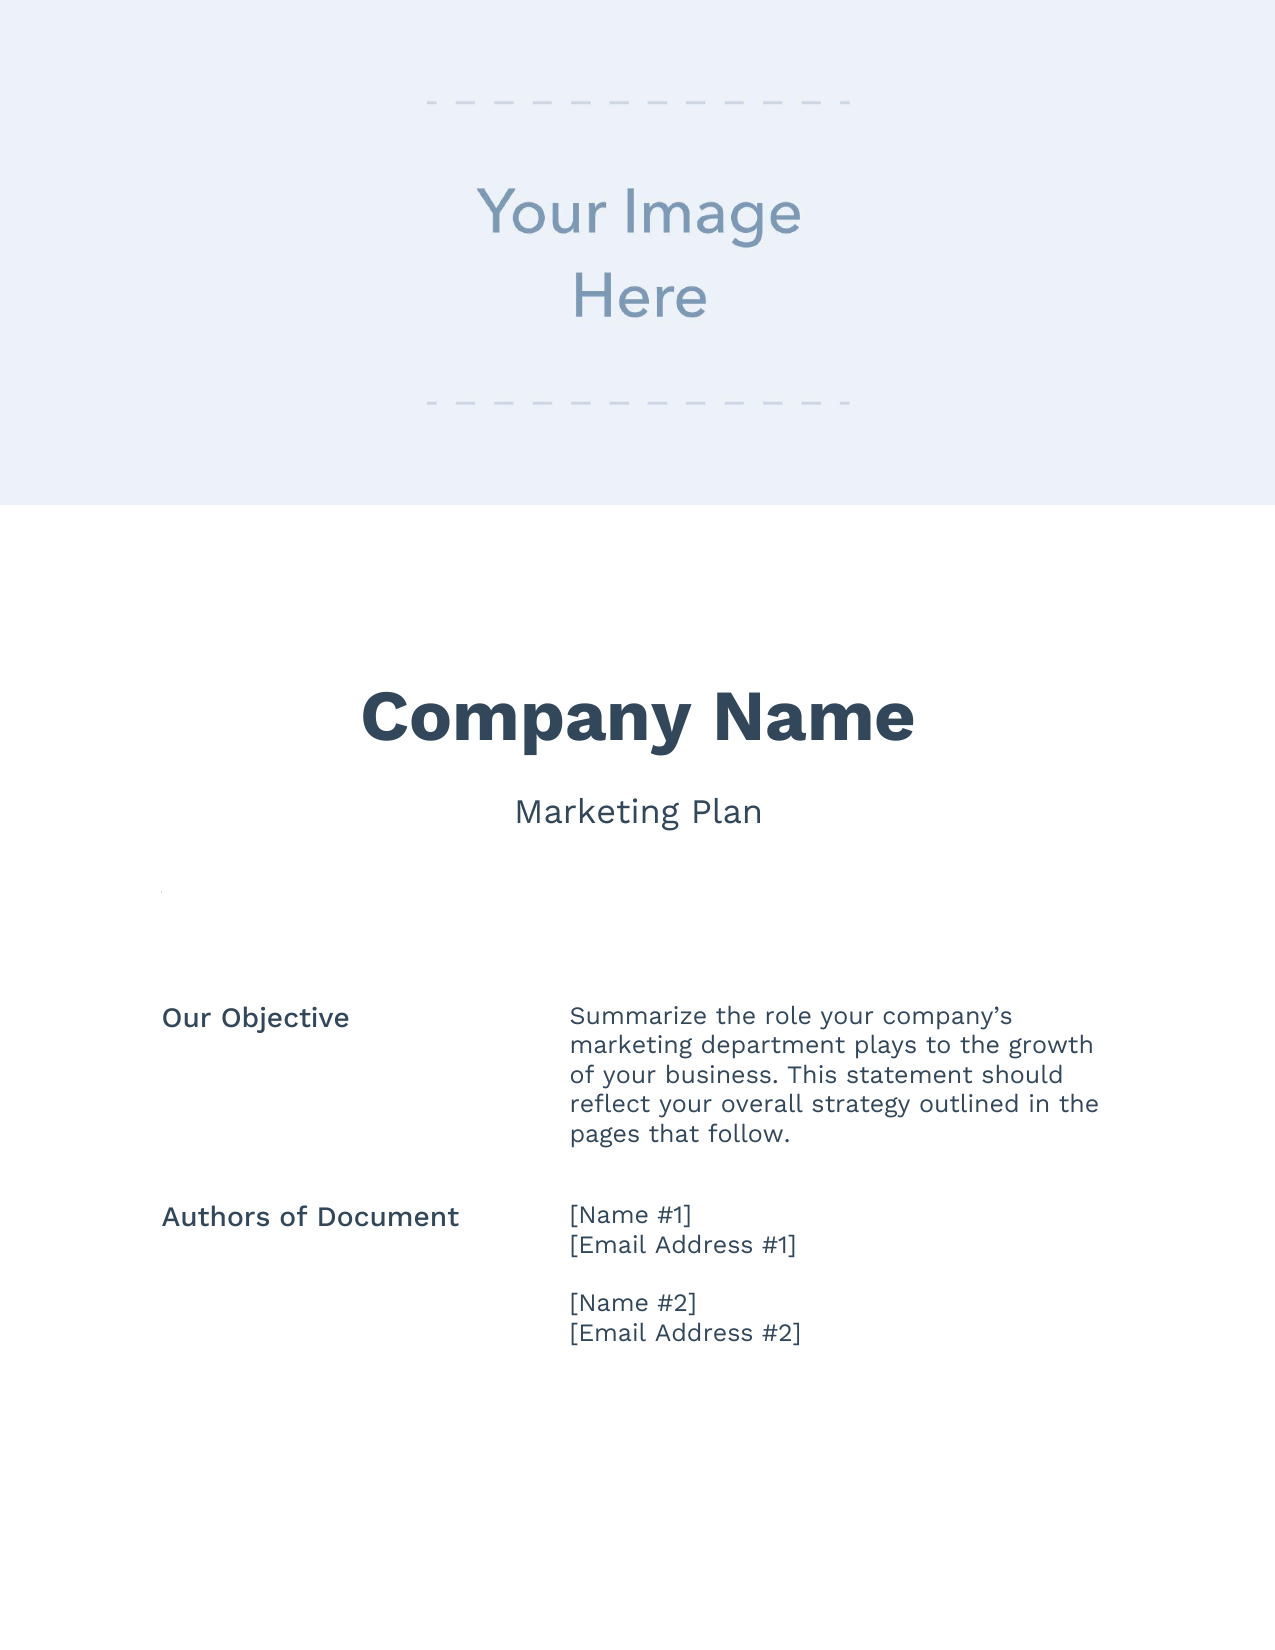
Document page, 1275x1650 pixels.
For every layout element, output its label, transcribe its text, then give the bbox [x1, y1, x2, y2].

table_cell Our Objective [152, 991, 558, 1188]
table_header Company Name Marketing Plan [152, 663, 1125, 989]
table_cell Authors of Document [152, 1190, 558, 1358]
table_cell [Name #1] [Email Address #1] [Name #2] [Email Address #2] [560, 1190, 1125, 1358]
table_cell Summarize the role your company’s marketing department plays to the growth of your business. This statement should reflect your overall strategy outlined in the pages that follow. [560, 991, 1125, 1188]
picture [0, 0, 1275, 505]
